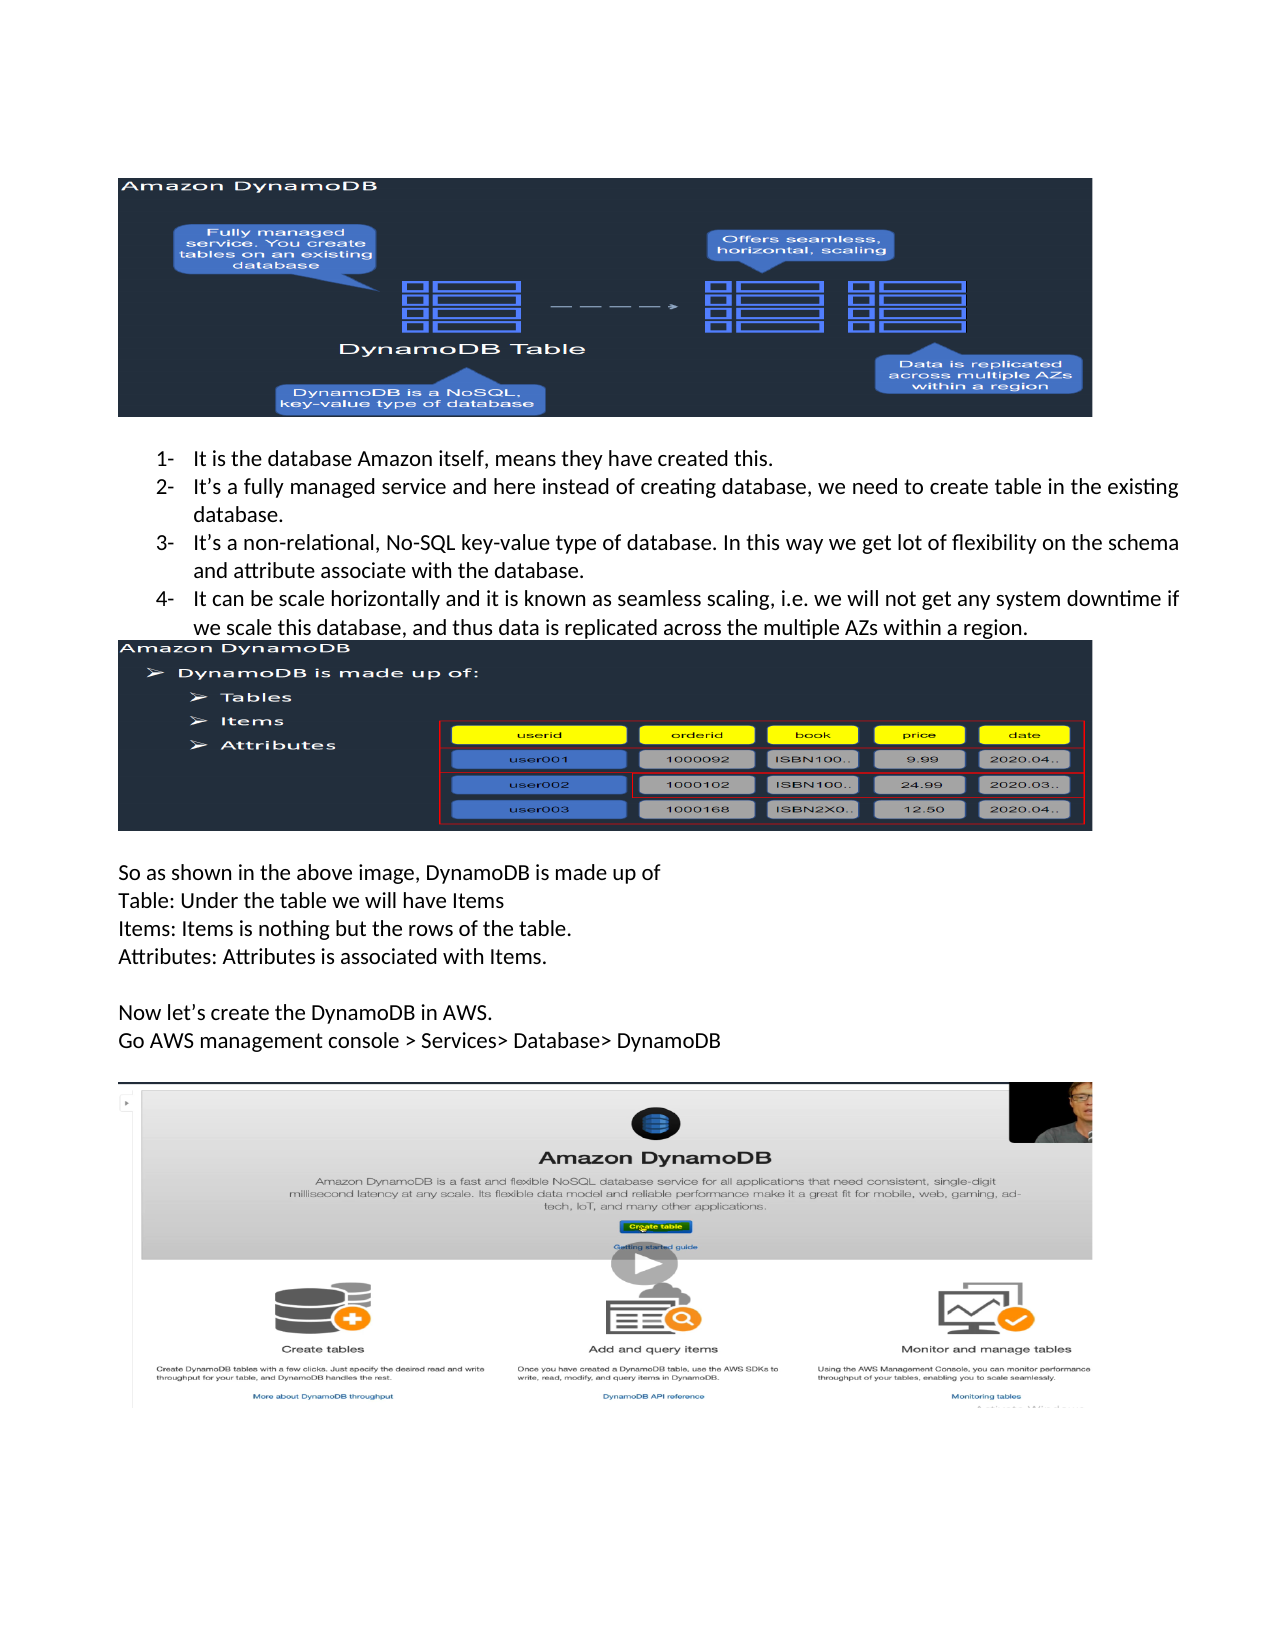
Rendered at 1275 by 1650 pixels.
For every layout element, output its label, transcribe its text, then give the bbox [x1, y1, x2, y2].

list It is the database Amazon itself, means they have created this. [156, 444, 1181, 472]
list It’s a fully managed service and here instead of creating database, we need to create table in the existing database. [156, 472, 1181, 528]
text Attributes: Attributes is associated with Items. [118, 942, 1181, 970]
text Items: Items is nothing but the rows of the table. [118, 914, 1181, 942]
text So as shown in the above image, DynamoDB is made up of [118, 858, 1181, 886]
picture [118, 640, 1093, 831]
picture [118, 1082, 1093, 1408]
list It’s a non-relational, No-SQL key-value type of database. In this way we get lot of flexibility on the schema and attribute associate with the database. [156, 528, 1181, 584]
text Table: Under the table we will have Items [118, 886, 1181, 914]
list It can be scale horizontally and it is known as seamless scaling, i.e. we will not get any system downtime if we scale this database, and thus data is replicated across the multiple AZs within a region. [156, 584, 1181, 641]
text Now let’s create the DynamoDB in AWS. [118, 998, 1181, 1026]
text Go AWS management console > Services> Database> DynamoDB [118, 1026, 1181, 1054]
picture [118, 178, 1093, 417]
